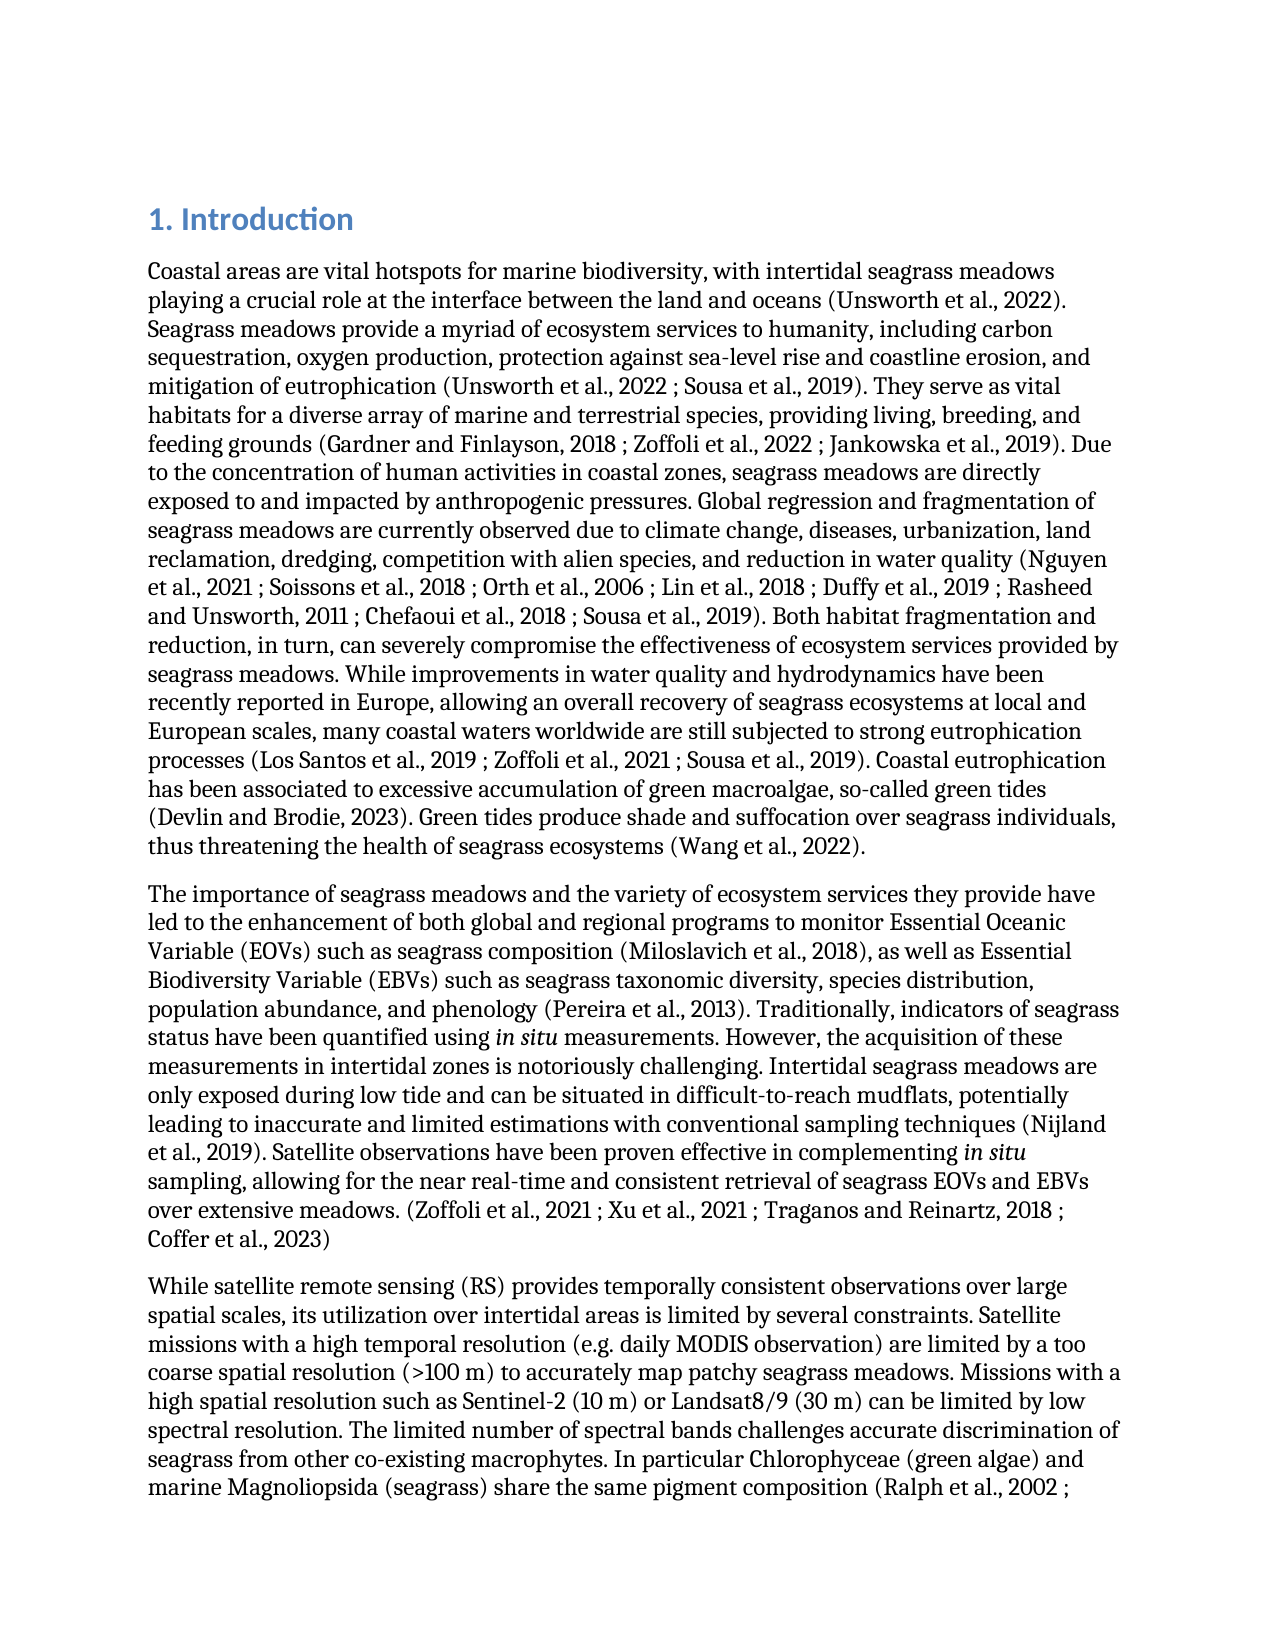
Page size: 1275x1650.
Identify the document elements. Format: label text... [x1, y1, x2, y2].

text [148, 1272, 1127, 1502]
text The importance of seagrass meadows and the variety of ecosystem services they provide have led to the enhancement of both global and regional programs to monitor Essential Oceanic Variable (EOVs) such as seagrass composition (Miloslavich et al., 2018), as well as Essential Biodiversity Variable (EBVs) such as seagrass taxonomic diversity, species distribution, population abundance, and phenology (Pereira et al., 2013). Traditionally, indicators of seagrass status have been quantified using in situ measurements. However, the acquisition of these measurements in intertidal zones is notoriously challenging. Intertidal seagrass meadows are only exposed during low tide and can be situated in difficult-to-reach mudflats, potentially leading to inaccurate and limited estimations with conventional sampling techniques (Nijland et al., 2019). Satellite observations have been proven effective in complementing in situ sampling, allowing for the near real-time and consistent retrieval of seagrass EOVs and EBVs over extensive meadows. (Zoffoli et al., 2021 ; Xu et al., 2021 ; Traganos and Reinartz, 2018 ; Coffer et al., 2023) [148, 879, 1127, 1253]
subtitle 1. Introduction [148, 198, 1127, 238]
text Coastal areas are vital hotspots for marine biodiversity, with intertidal seagrass meadows playing a crucial role at the interface between the land and oceans (Unsworth et al., 2022). Seagrass meadows provide a myriad of ecosystem services to humanity, including carbon sequestration, oxygen production, protection against sea-level rise and coastline erosion, and mitigation of eutrophication (Unsworth et al., 2022 ; Sousa et al., 2019). They serve as vital habitats for a diverse array of marine and terrestrial species, providing living, breeding, and feeding grounds (Gardner and Finlayson, 2018 ; Zoffoli et al., 2022 ; Jankowska et al., 2019). Due to the concentration of human activities in coastal zones, seagrass meadows are directly exposed to and impacted by anthropogenic pressures. Global regression and fragmentation of seagrass meadows are currently observed due to climate change, diseases, urbanization, land reclamation, dredging, competition with alien species, and reduction in water quality (Nguyen et al., 2021 ; Soissons et al., 2018 ; Orth et al., 2006 ; Lin et al., 2018 ; Duffy et al., 2019 ; Rasheed and Unsworth, 2011 ; Chefaoui et al., 2018 ; Sousa et al., 2019). Both habitat fragmentation and reduction, in turn, can severely compromise the effectiveness of ecosystem services provided by seagrass meadows. While improvements in water quality and hydrodynamics have been recently reported in Europe, allowing an overall recovery of seagrass ecosystems at local and European scales, many coastal waters worldwide are still subjected to strong eutrophication processes (Los Santos et al., 2019 ; Zoffoli et al., 2021 ; Sousa et al., 2019). Coastal eutrophication has been associated to excessive accumulation of green macroalgae, so-called green tides (Devlin and Brodie, 2023). Green tides produce shade and suffocation over seagrass individuals, thus threatening the health of seagrass ecosystems (Wang et al., 2022). [148, 257, 1127, 861]
